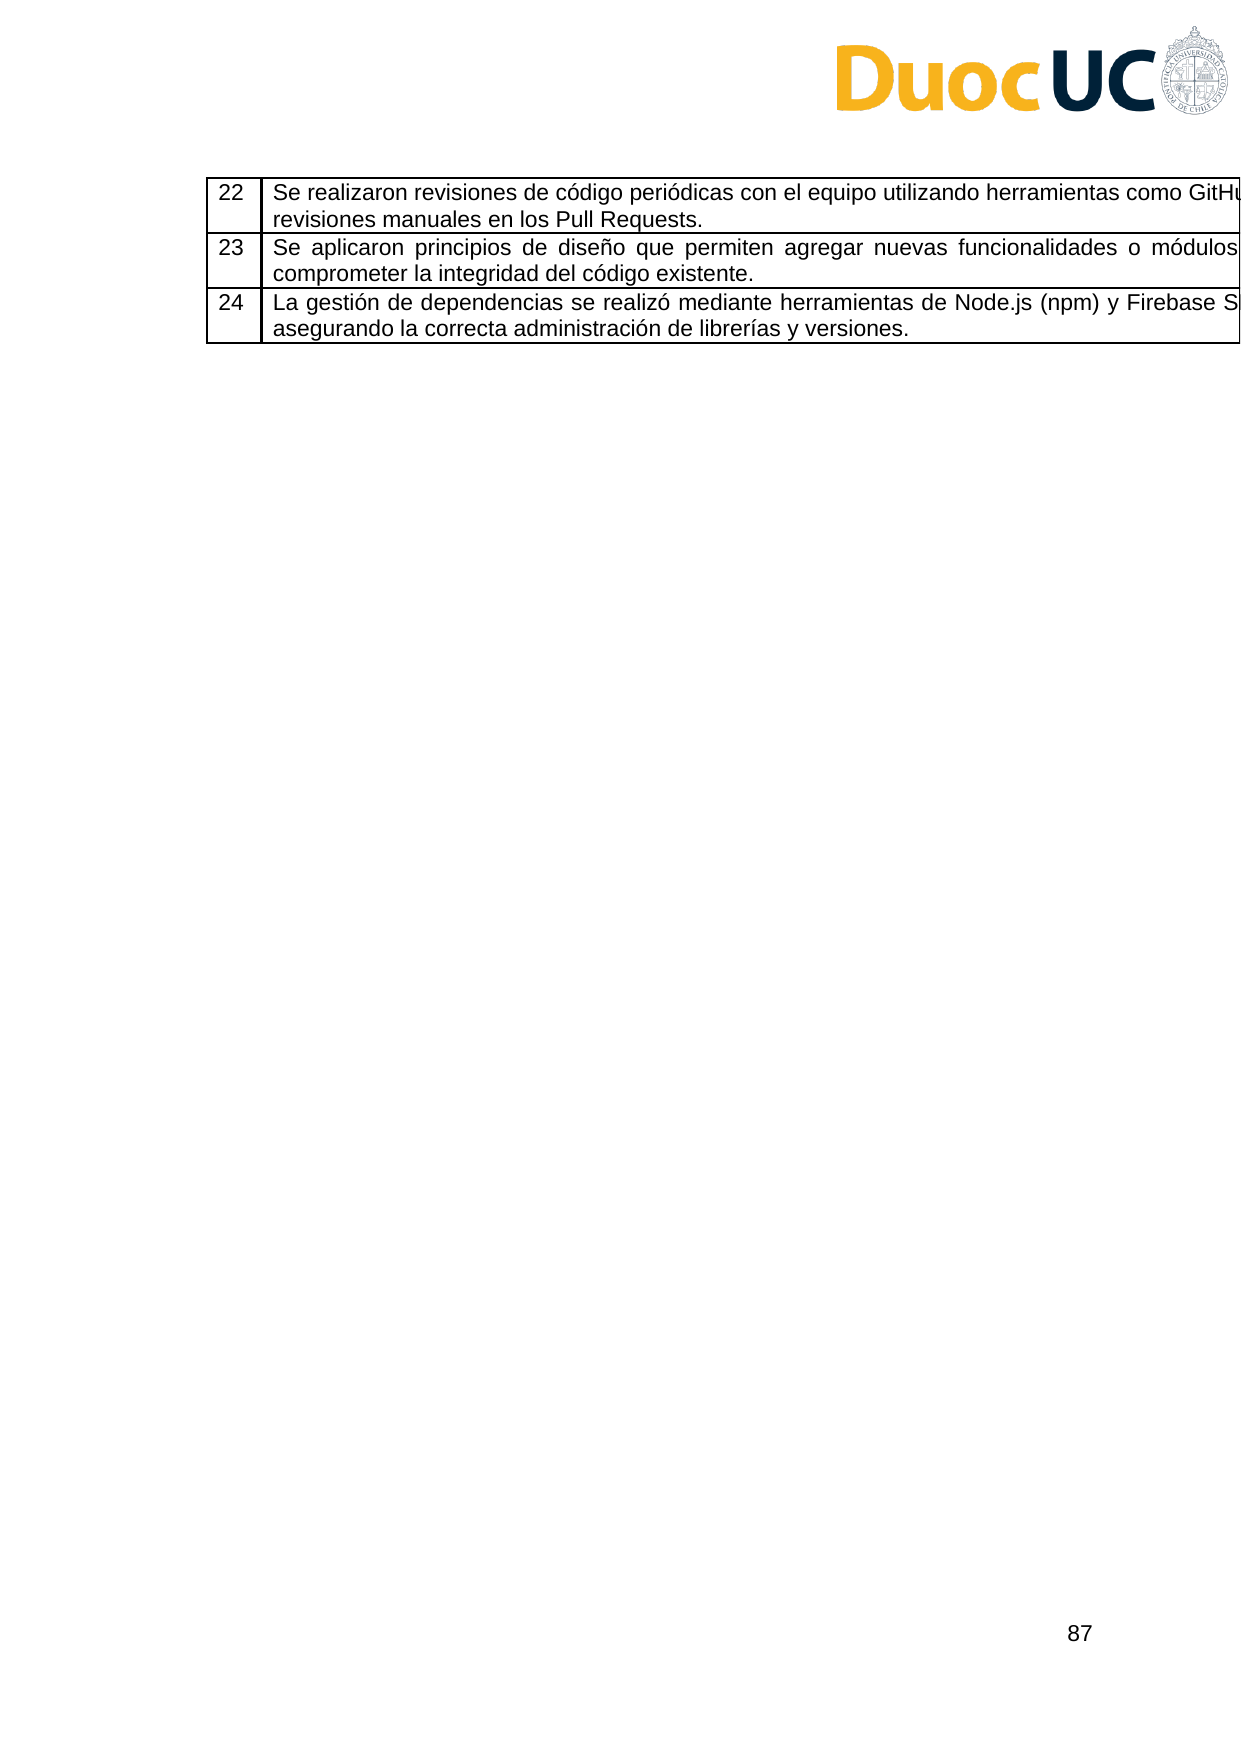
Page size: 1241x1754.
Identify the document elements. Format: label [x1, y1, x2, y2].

picture [831, 20, 1233, 120]
